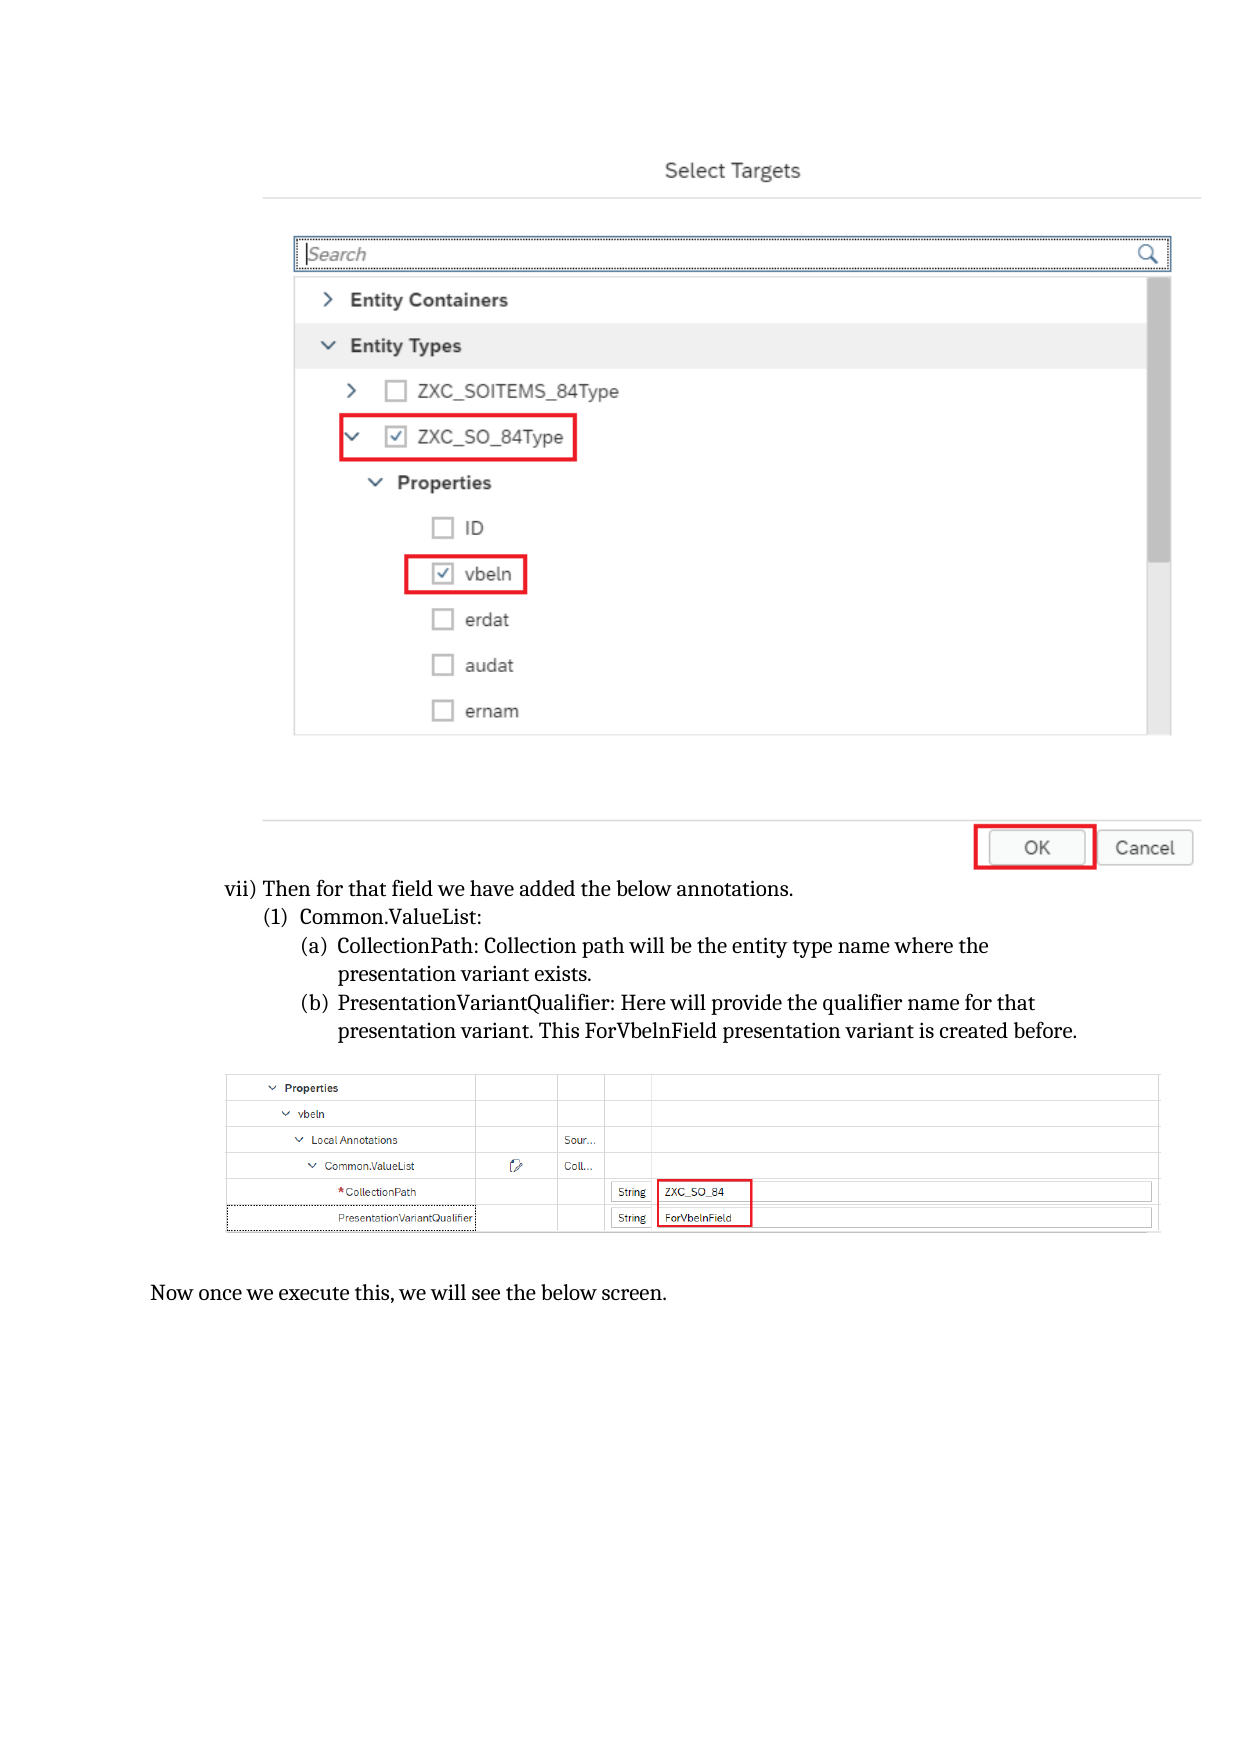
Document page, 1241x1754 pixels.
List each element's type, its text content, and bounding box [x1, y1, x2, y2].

picture [262, 150, 1202, 874]
picture [225, 1074, 1161, 1233]
list Then for that field we have added the below annotations. [225, 876, 1090, 902]
list CollectionPath: Collection path will be the entity type name where the presentation variant exists. [300, 932, 1090, 987]
list Common.ValueList: [262, 904, 1090, 930]
list PresentationVariantQualifier: Here will provide the qualifier name for that presentation variant. This ForVbelnField presentation variant is created before. [300, 989, 1090, 1044]
text Now once we execute this, we will see the below screen. [150, 1280, 1090, 1306]
